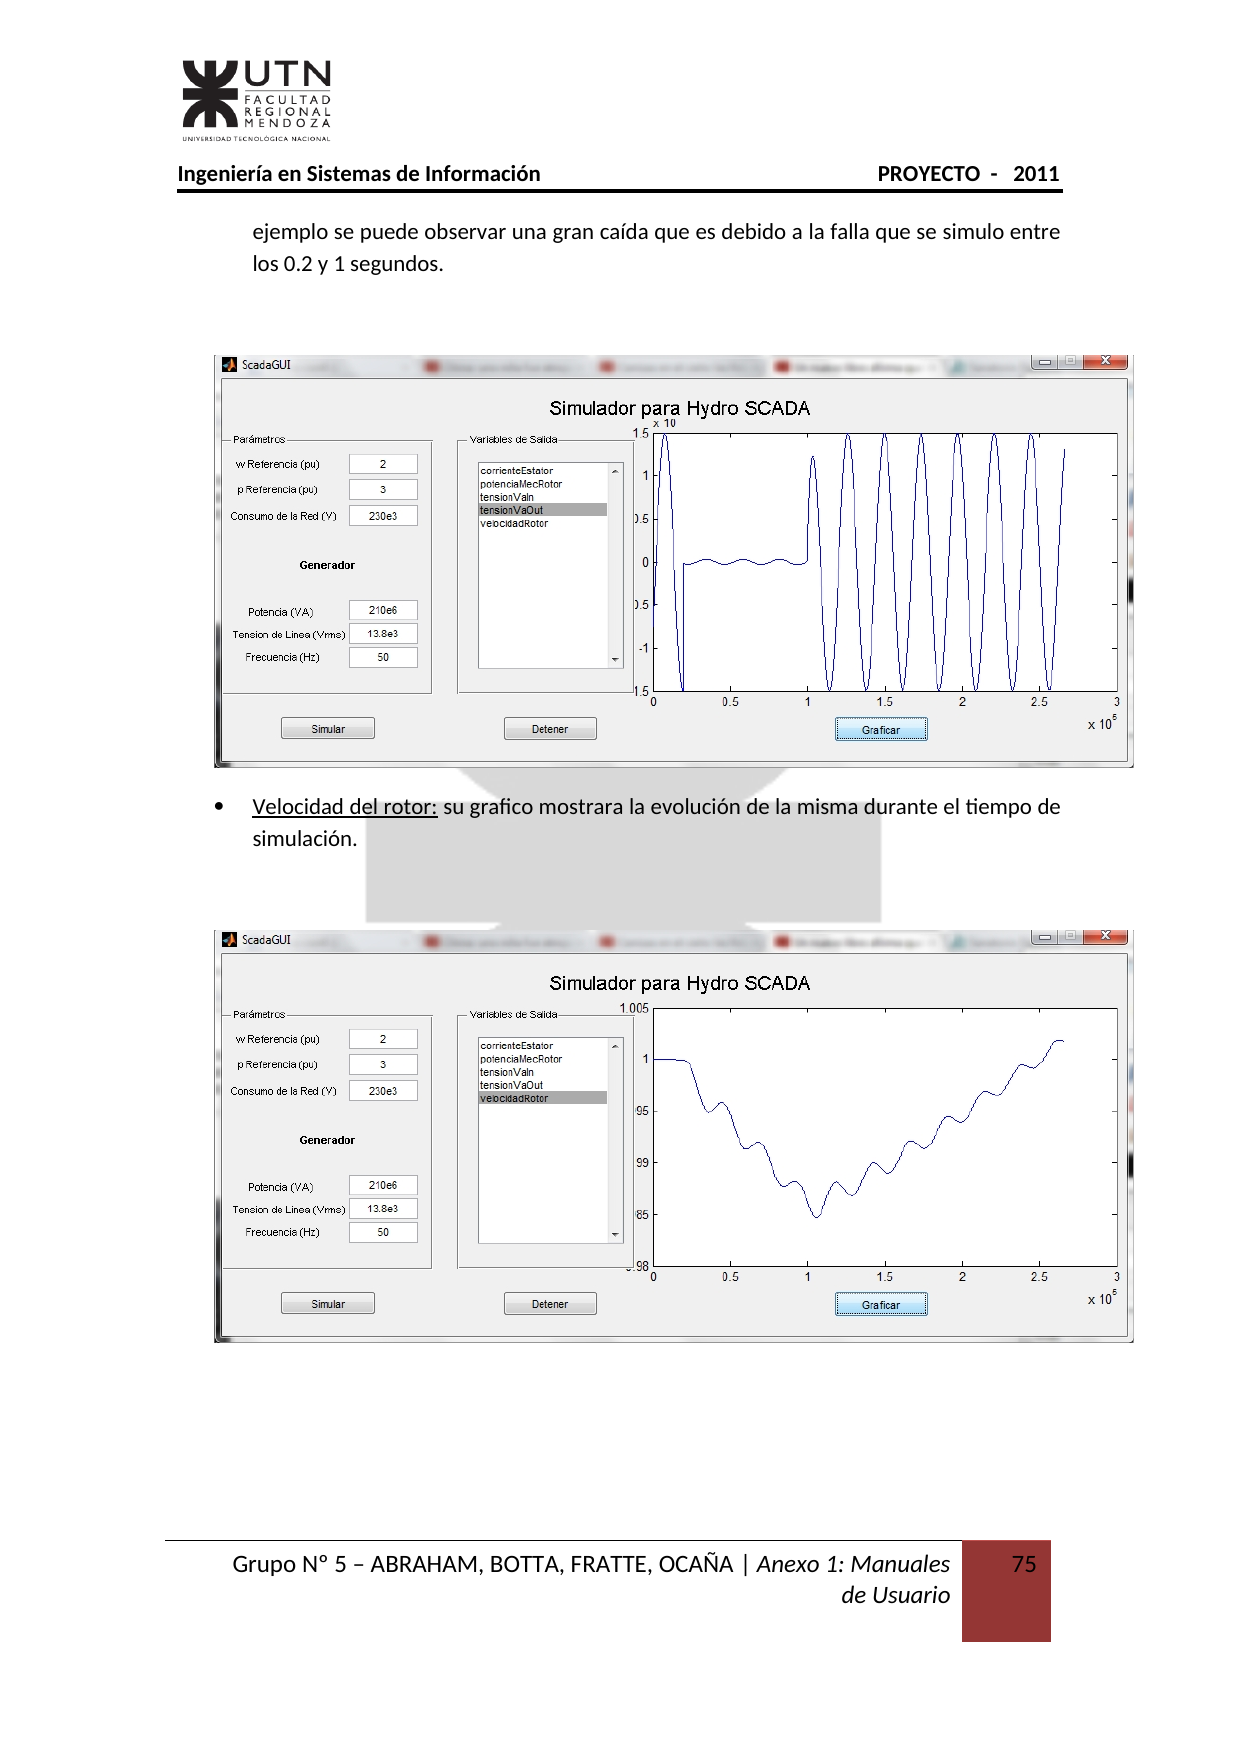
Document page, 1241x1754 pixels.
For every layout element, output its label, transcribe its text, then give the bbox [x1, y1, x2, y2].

picture [214, 930, 1134, 1343]
picture [177, 59, 334, 147]
list Velocidad del rotor: su grafico mostrara la evolución de la misma durante el tiempo de simulación. [215, 792, 1063, 852]
picture [214, 355, 1134, 768]
